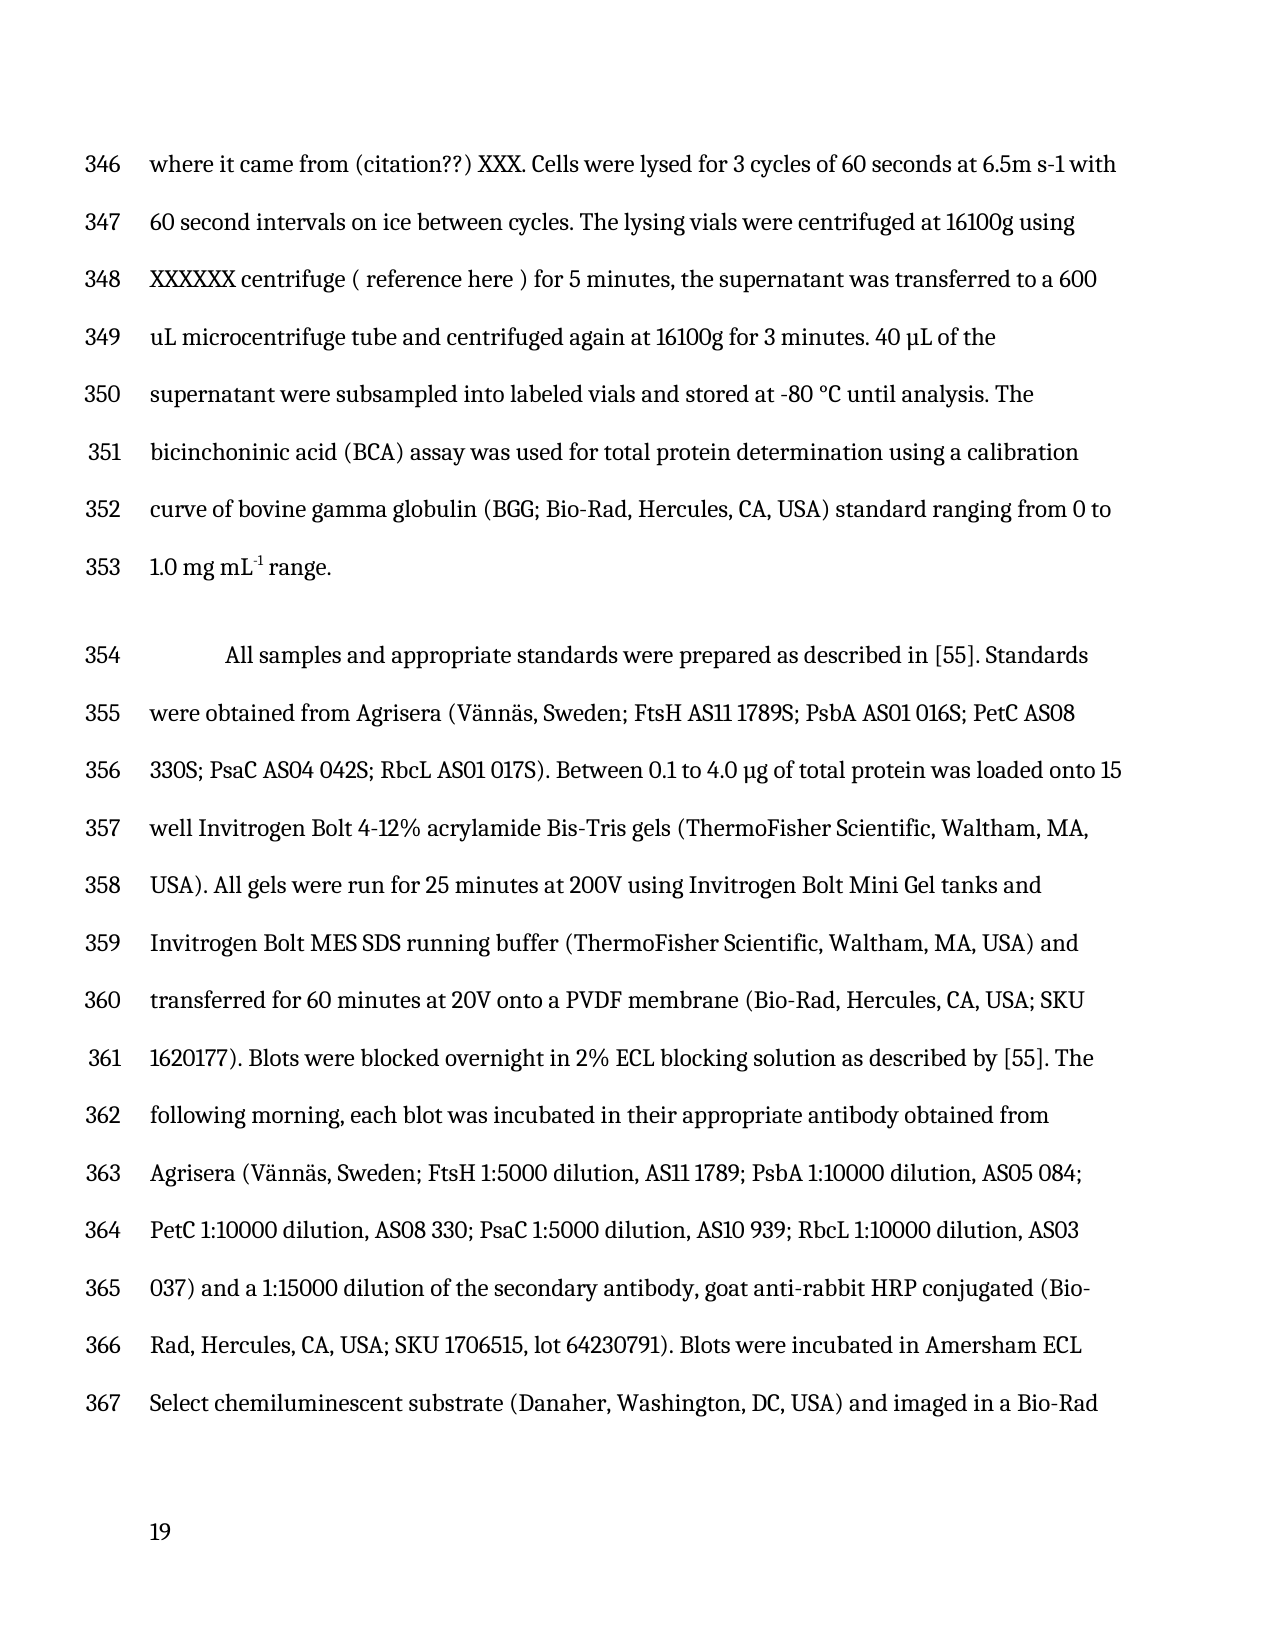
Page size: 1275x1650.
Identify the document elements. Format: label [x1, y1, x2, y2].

text [150, 641, 1125, 1417]
text [150, 150, 1125, 581]
